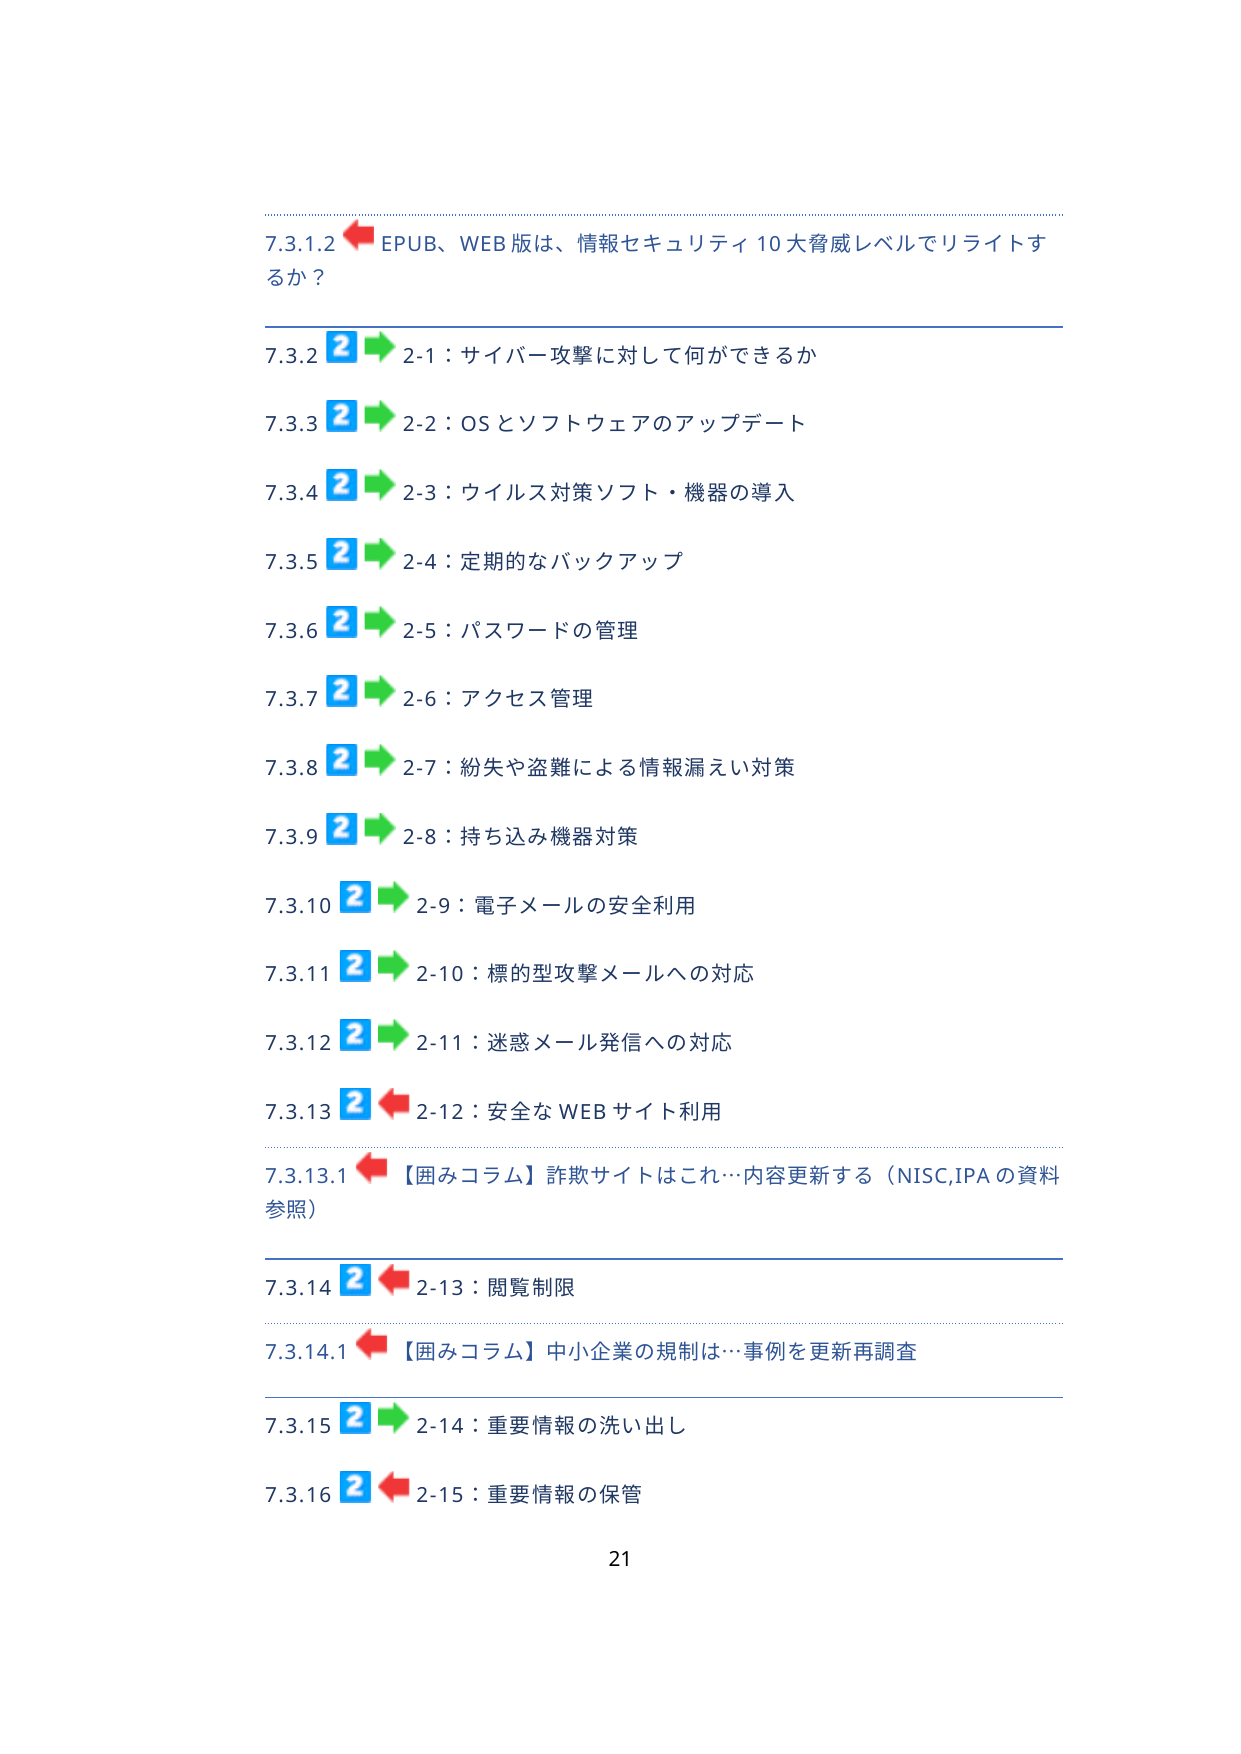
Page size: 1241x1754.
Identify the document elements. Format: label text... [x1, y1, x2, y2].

text 2-15：重要情報の保管 [265, 1466, 1063, 1509]
picture [378, 1264, 410, 1296]
picture [364, 606, 396, 638]
picture [378, 950, 410, 982]
text 2-3：ウイルス対策ソフト・機器の導入 [265, 463, 1063, 507]
picture [339, 950, 372, 982]
picture [378, 881, 410, 913]
text EPUB、Web版は、情報セキュリティ10大脅威レベルでリライトするか？ [265, 214, 1063, 295]
picture [364, 331, 396, 363]
text 2-14：重要情報の洗い出し [265, 1398, 1063, 1440]
picture [326, 400, 358, 432]
picture [339, 1019, 372, 1051]
picture [378, 1402, 410, 1434]
text 2-2：OSとソフトウェアのアップデート [265, 395, 1063, 438]
picture [326, 744, 358, 776]
text 【囲みコラム】詐欺サイトはこれ…内容更新する（NISC,IPAの資料参照） [265, 1146, 1063, 1227]
picture [364, 469, 396, 501]
picture [364, 538, 396, 570]
text 2-11：迷惑メール発信への対応 [265, 1013, 1063, 1057]
text 2-12：安全なWebサイト利用 [265, 1082, 1063, 1126]
picture [342, 219, 374, 251]
picture [326, 331, 358, 363]
picture [326, 538, 358, 570]
text 2-7：紛失や盗難による情報漏えい対策 [265, 738, 1063, 782]
picture [326, 606, 358, 638]
text 【囲みコラム】中小企業の規制は…事例を更新再調査 [265, 1322, 1063, 1366]
text 2-6：アクセス管理 [265, 670, 1063, 713]
picture [355, 1152, 388, 1184]
picture [355, 1328, 388, 1360]
text 2-4：定期的なバックアップ [265, 532, 1063, 576]
picture [326, 469, 358, 501]
text 2-1：サイバー攻撃に対して何ができるか [265, 328, 1063, 369]
picture [378, 1471, 410, 1503]
picture [339, 1402, 372, 1434]
picture [339, 1264, 372, 1296]
picture [364, 400, 396, 432]
text 2-9：電子メールの安全利用 [265, 876, 1063, 919]
picture [378, 1088, 410, 1120]
picture [378, 1019, 410, 1051]
picture [326, 675, 358, 707]
text 2-8：持ち込み機器対策 [265, 807, 1063, 851]
picture [339, 1471, 372, 1503]
picture [339, 881, 372, 913]
picture [364, 744, 396, 776]
picture [364, 813, 396, 845]
picture [339, 1088, 372, 1120]
text 2-10：標的型攻撃メールへの対応 [265, 945, 1063, 988]
text 2-5：パスワードの管理 [265, 601, 1063, 644]
picture [364, 675, 396, 707]
picture [326, 813, 358, 845]
text 2-13：閲覧制限 [265, 1260, 1063, 1302]
